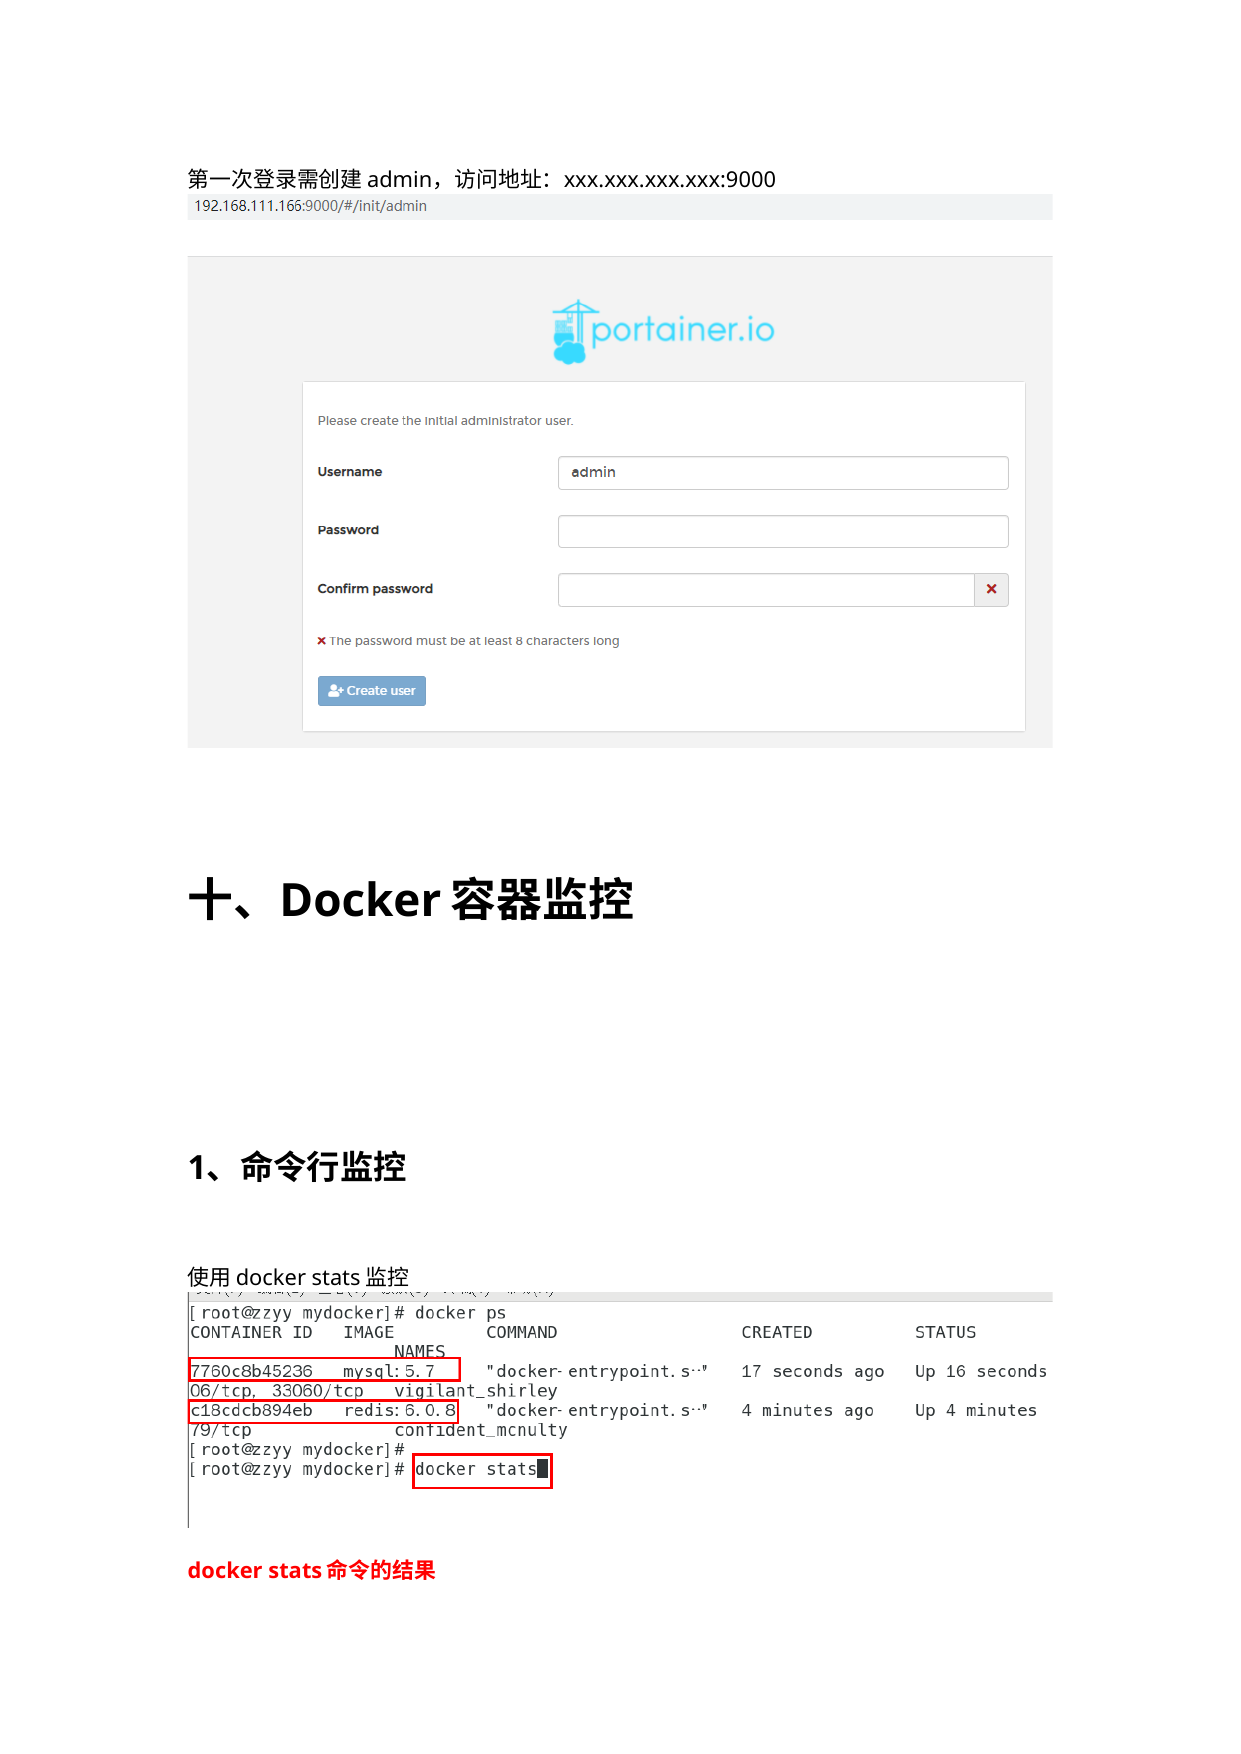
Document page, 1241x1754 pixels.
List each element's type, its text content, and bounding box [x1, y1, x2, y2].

subtitle 1、命令行监控 [187, 1133, 1053, 1198]
picture [187, 194, 1053, 748]
text 使用docker stats监控 [187, 1260, 1053, 1292]
subtitle 十、Docker容器监控 [187, 847, 1053, 945]
picture [187, 1292, 1053, 1528]
text docker stats命令的结果 [187, 1528, 1053, 1585]
text 第一次登录需创建admin，访问地址：xxx.xxx.xxx.xxx:9000 [187, 162, 1053, 194]
